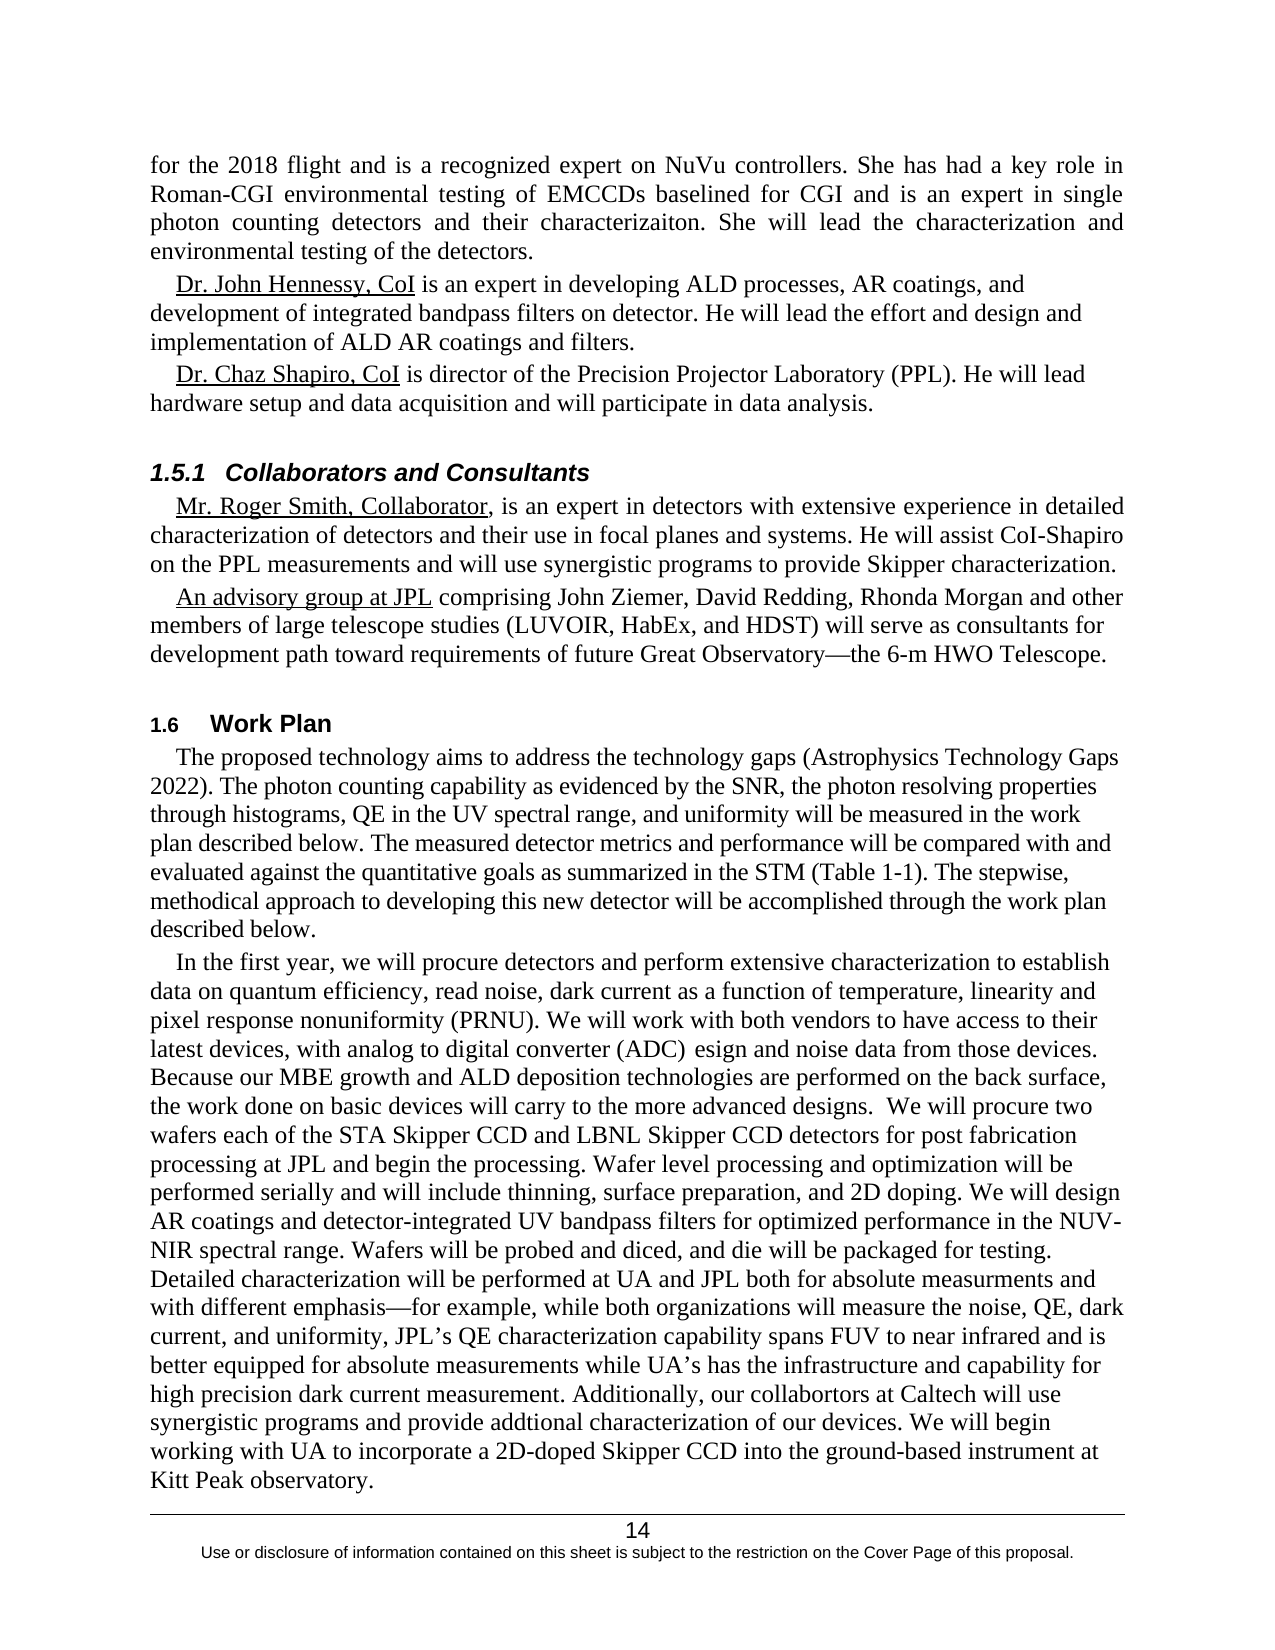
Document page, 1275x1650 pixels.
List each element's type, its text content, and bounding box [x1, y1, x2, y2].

text The proposed technology aims to address the technology gaps (Astrophysics Technology Gaps 2022). The photon counting capability as evidenced by the SNR, the photon resolving properties through histograms, QE in the UV spectral range, and uniformity will be measured in the work plan described below. The measured detector metrics and performance will be compared with and evaluated against the quantitative goals as summarized in the STM (Table 1-1). The stepwise, methodical approach to developing this new detector will be accomplished through the work plan described below. [150, 742, 1125, 943]
subtitle Collaborators and Consultants [150, 458, 1125, 487]
text An advisory group at JPL comprising John Ziemer, David Redding, Rhonda Morgan and other members of large telescope studies (LUVOIR, HabEx, and HDST) will serve as consultants for development path toward requirements of future Great Observatory—the 6-m HWO Telescope. [150, 582, 1125, 668]
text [150, 150, 1125, 265]
text Dr. Chaz Shapiro, CoI is director of the Precision Projector Laboratory (PPL). He will lead hardware setup and data acquisition and will participate in data analysis. [150, 359, 1125, 417]
subtitle Work Plan [150, 709, 1125, 738]
text Dr. John Hennessy, CoI is an expert in developing ALD processes, AR coatings, and development of integrated bandpass filters on detector. He will lead the effort and design and implementation of ALD AR coatings and filters. [150, 269, 1125, 355]
text In the first year, we will procure detectors and perform extensive characterization to establish data on quantum efficiency, read noise, dark current as a function of temperature, linearity and pixel response nonuniformity (PRNU). We will work with both vendors to have access to their latest devices, with analog to digital converter (ADC) esign and noise data from those devices. Because our MBE growth and ALD deposition technologies are performed on the back surface, the work done on basic devices will carry to the more advanced designs. We will procure two wafers each of the STA Skipper CCD and LBNL Skipper CCD detectors for post fabrication processing at JPL and begin the processing. Wafer level processing and optimization will be performed serially and will include thinning, surface preparation, and 2D doping. We will design AR coatings and detector-integrated UV bandpass filters for optimized performance in the NUV-NIR spectral range. Wafers will be probed and diced, and die will be packaged for testing. Detailed characterization will be performed at UA and JPL both for absolute measurments and with different emphasis—for example, while both organizations will measure the noise, QE, dark current, and uniformity, JPL’s QE characterization capability spans FUV to near infrared and is better equipped for absolute measurements while UA’s has the infrastructure and capability for high precision dark current measurement. Additionally, our collabortors at Caltech will use synergistic programs and provide addtional characterization of our devices. We will begin working with UA to incorporate a 2D-doped Skipper CCD into the ground-based instrument at Kitt Peak observatory. [150, 947, 1125, 1494]
text Mr. Roger Smith, Collaborator, is an expert in detectors with extensive experience in detailed characterization of detectors and their use in focal planes and systems. He will assist CoI-Shapiro on the PPL measurements and will use synergistic programs to provide Skipper characterization. [150, 491, 1125, 577]
